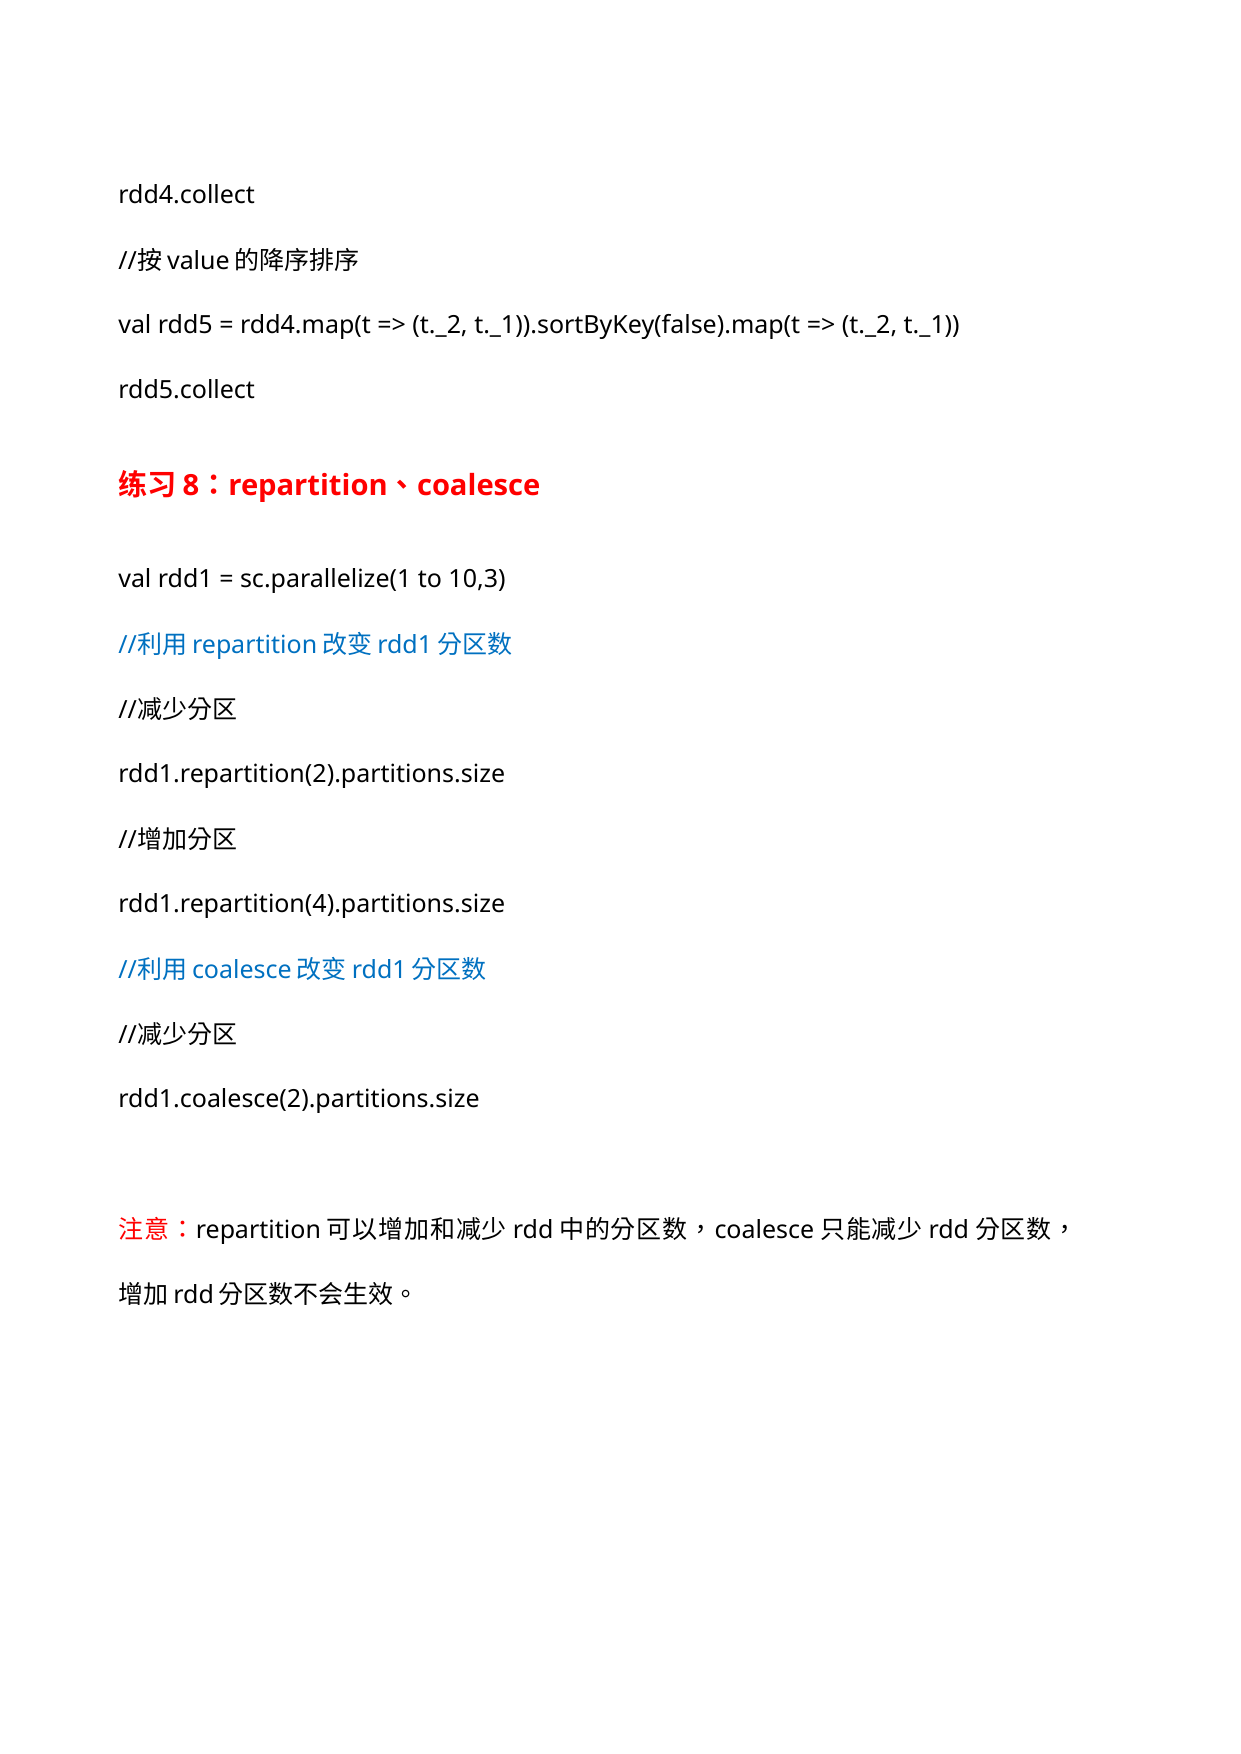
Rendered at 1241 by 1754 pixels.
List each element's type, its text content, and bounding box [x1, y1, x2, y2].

text val rdd5 = rdd4.map(t => (t._2, t._1)).sortByKey(false).map(t => (t._2, t._1)) [118, 291, 1053, 356]
text 注意：repartition可以增加和减少rdd中的分区数，coalesce只能减少rdd分区数，增加rdd分区数不会生效。 [118, 1195, 1053, 1325]
text //减少分区 [118, 1000, 1053, 1065]
text //增加分区 [118, 805, 1053, 870]
text rdd4.collect [118, 161, 1053, 226]
text val rdd1 = sc.parallelize(1 to 10,3) [118, 545, 1053, 610]
text rdd1.repartition(4).partitions.size [118, 870, 1053, 935]
text rdd1.coalesce(2).partitions.size [118, 1065, 1053, 1130]
text //按value的降序排序 [118, 226, 1053, 291]
text rdd1.repartition(2).partitions.size [118, 740, 1053, 805]
subtitle 练习8：repartition、coalesce [118, 450, 1053, 515]
text //减少分区 [118, 675, 1053, 740]
text //利用coalesce改变rdd1分区数 [118, 935, 1053, 1000]
text //利用repartition改变rdd1分区数 [118, 610, 1053, 675]
text rdd5.collect [118, 356, 1053, 421]
